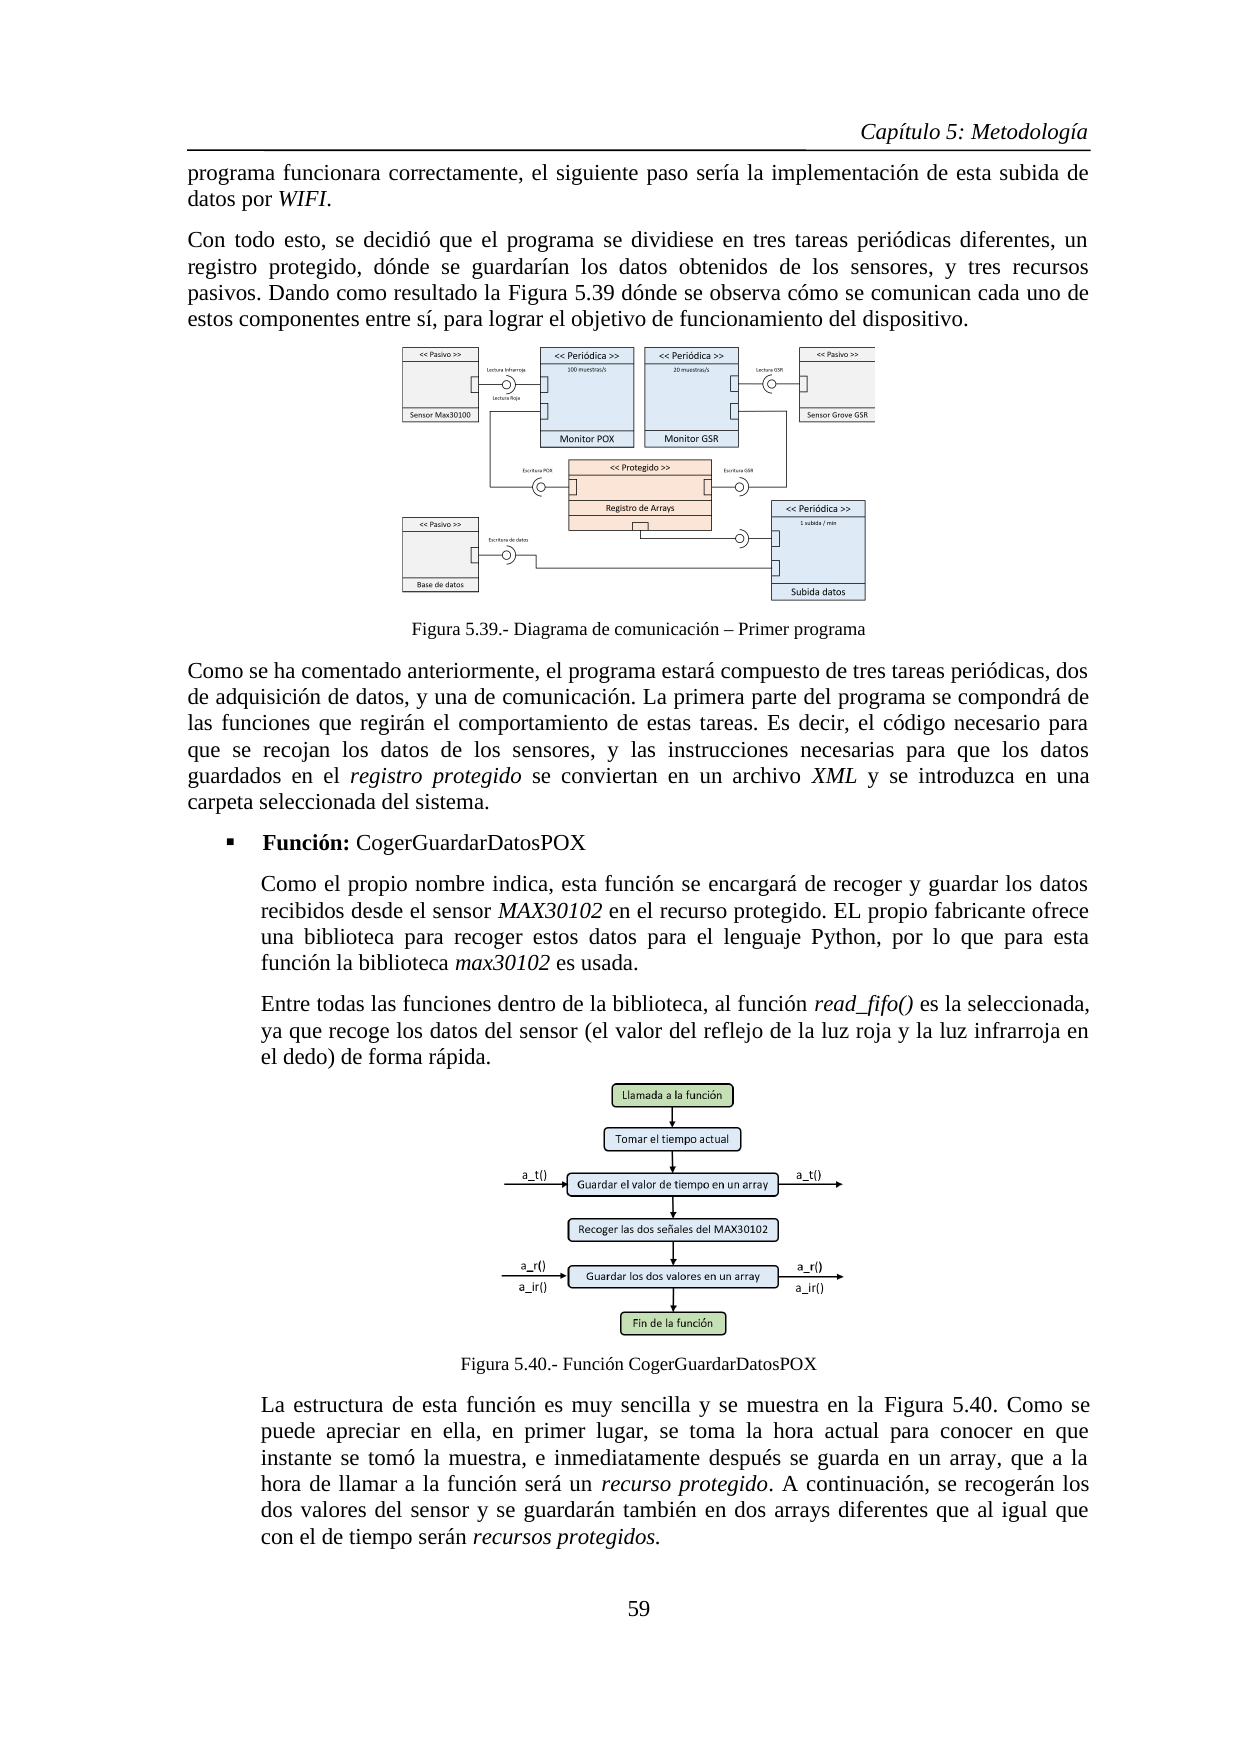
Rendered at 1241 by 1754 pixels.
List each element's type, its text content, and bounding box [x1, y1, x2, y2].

text Como el propio nombre indica, esta función se encargará de recoger y guardar los datos recibidos desde el sensor MAX30102 en el recurso protegido. EL propio fabricante ofrece una biblioteca para recoger estos datos para el lenguaje Python, por lo que para esta función la biblioteca max30102 es usada. [261, 870, 1090, 976]
picture [402, 346, 875, 604]
text Figura ..- Diagrama de comunicación – Primer programa [187, 618, 1090, 640]
text Entre todas las funciones dentro de la biblioteca, al función read_fifo() es la seleccionada, ya que recoge los datos del sensor (el valor del reflejo de la luz roja y la luz infrarroja en el dedo) de forma rápida. [261, 990, 1090, 1069]
picture [501, 1083, 850, 1338]
list Función: CogerGuardarDatosPOX [225, 829, 1090, 856]
text Como se ha comentado anteriormente, el programa estará compuesto de tres tareas periódicas, dos de adquisición de datos, y una de comunicación. La primera parte del programa se compondrá de las funciones que regirán el comportamiento de estas tareas. Es decir, el código necesario para que se recojan los datos de los sensores, y las instrucciones necesarias para que los datos guardados en el registro protegido se conviertan en un archivo XML y se introduzca en una carpeta seleccionada del sistema. [187, 657, 1090, 815]
text Figura ..- Función CogerGuardarDatosPOX [187, 1353, 1090, 1374]
